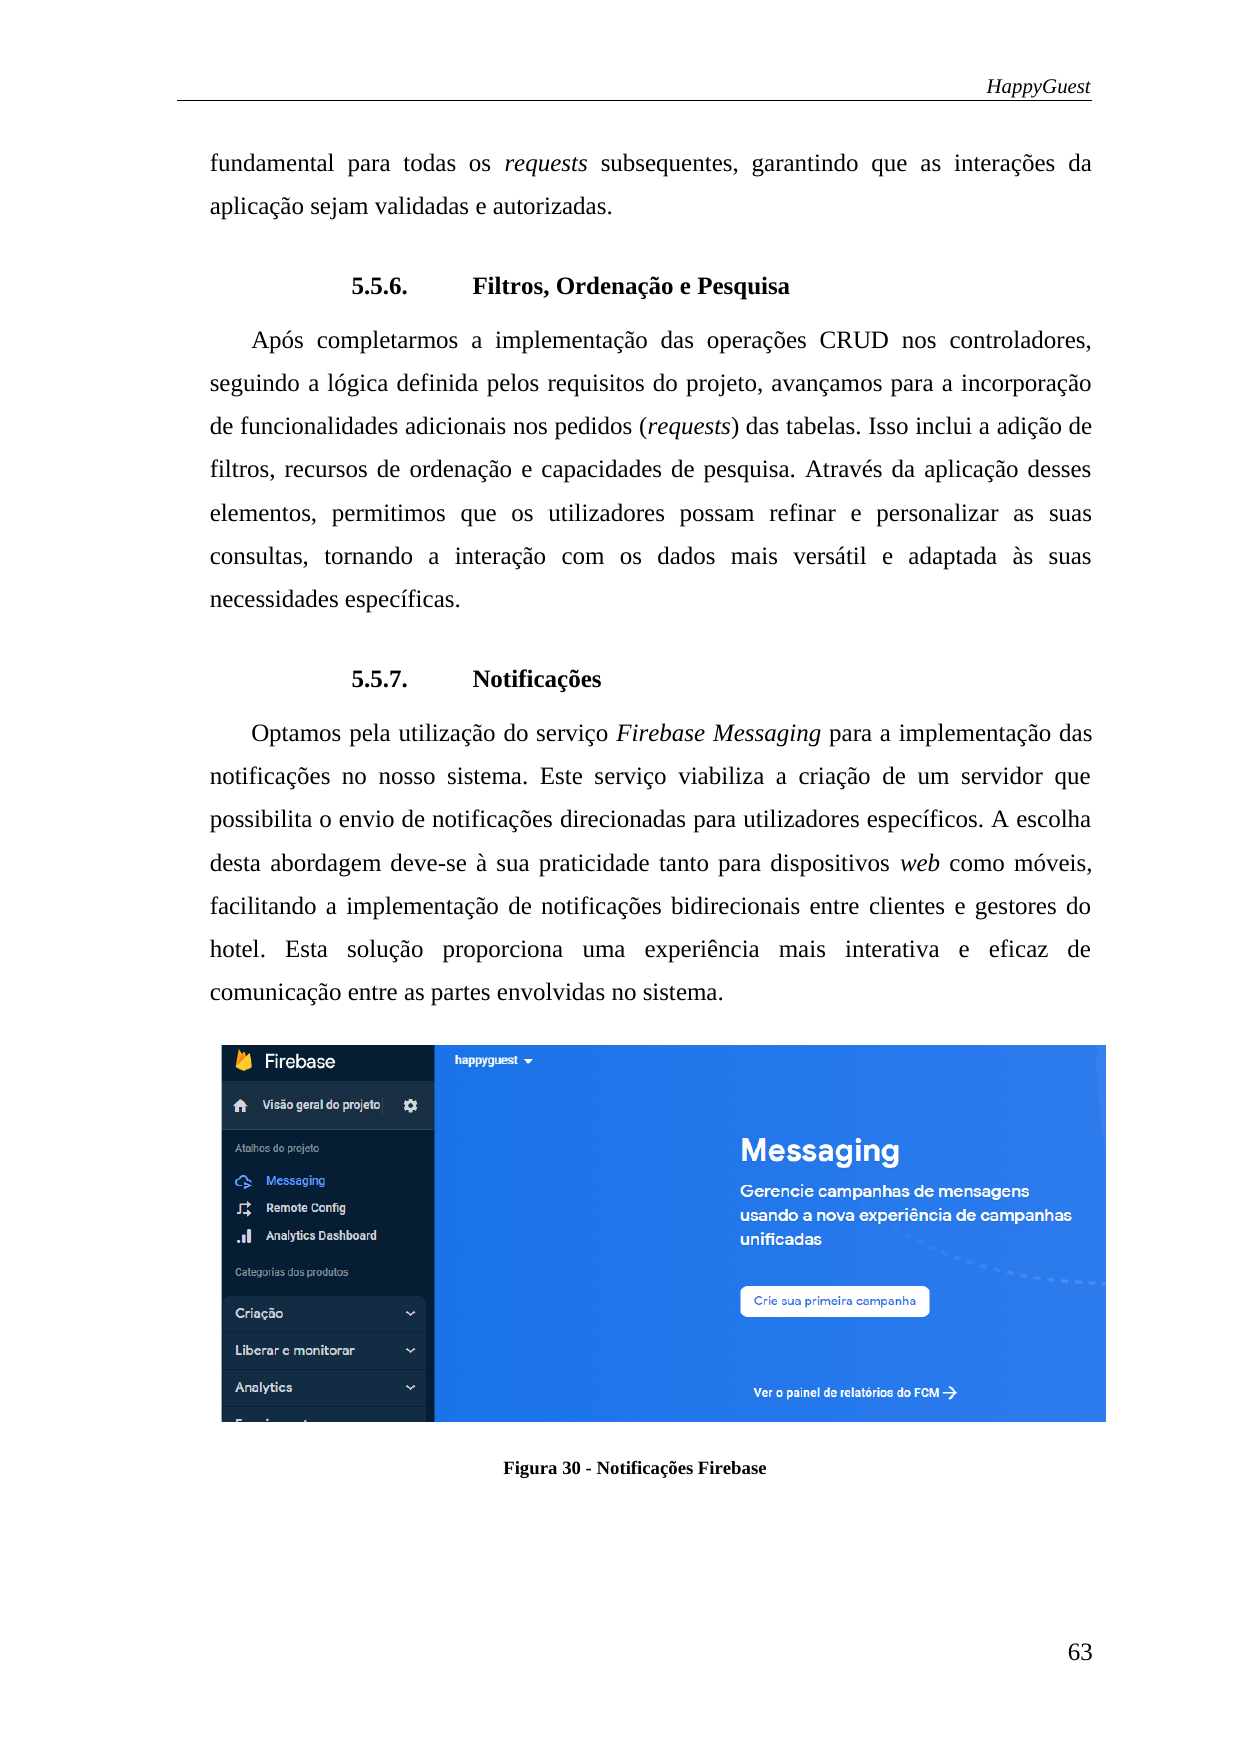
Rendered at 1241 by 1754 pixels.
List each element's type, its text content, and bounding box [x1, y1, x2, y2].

text Optamos pela utilização do serviço Firebase Messaging para a implementação das notificações no nosso sistema. Este serviço viabiliza a criação de um servidor que possibilita o envio de notificações direcionadas para utilizadores específicos. A escolha desta abordagem deve-se à sua praticidade tanto para dispositivos web como móveis, facilitando a implementação de notificações bidirecionais entre clientes e gestores do hotel. Esta solução proporciona uma experiência mais interativa e eficaz de comunicação entre as partes envolvidas no sistema. [209, 718, 1092, 1006]
text Figura 30 - Notificações Firebase [177, 1457, 1092, 1479]
subtitle Filtros, Ordenação e Pesquisa [310, 271, 1092, 300]
picture [221, 1045, 1106, 1422]
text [209, 148, 1092, 219]
text Após completarmos a implementação das operações CRUD nos controladores, seguindo a lógica definida pelos requisitos do projeto, avançamos para a incorporação de funcionalidades adicionais nos pedidos (requests) das tabelas. Isso inclui a adição de filtros, recursos de ordenação e capacidades de pesquisa. Através da aplicação desses elementos, permitimos que os utilizadores possam refinar e personalizar as suas consultas, tornando a interação com os dados mais versátil e adaptada às suas necessidades específicas. [209, 325, 1092, 613]
subtitle Notificações [310, 664, 1092, 693]
